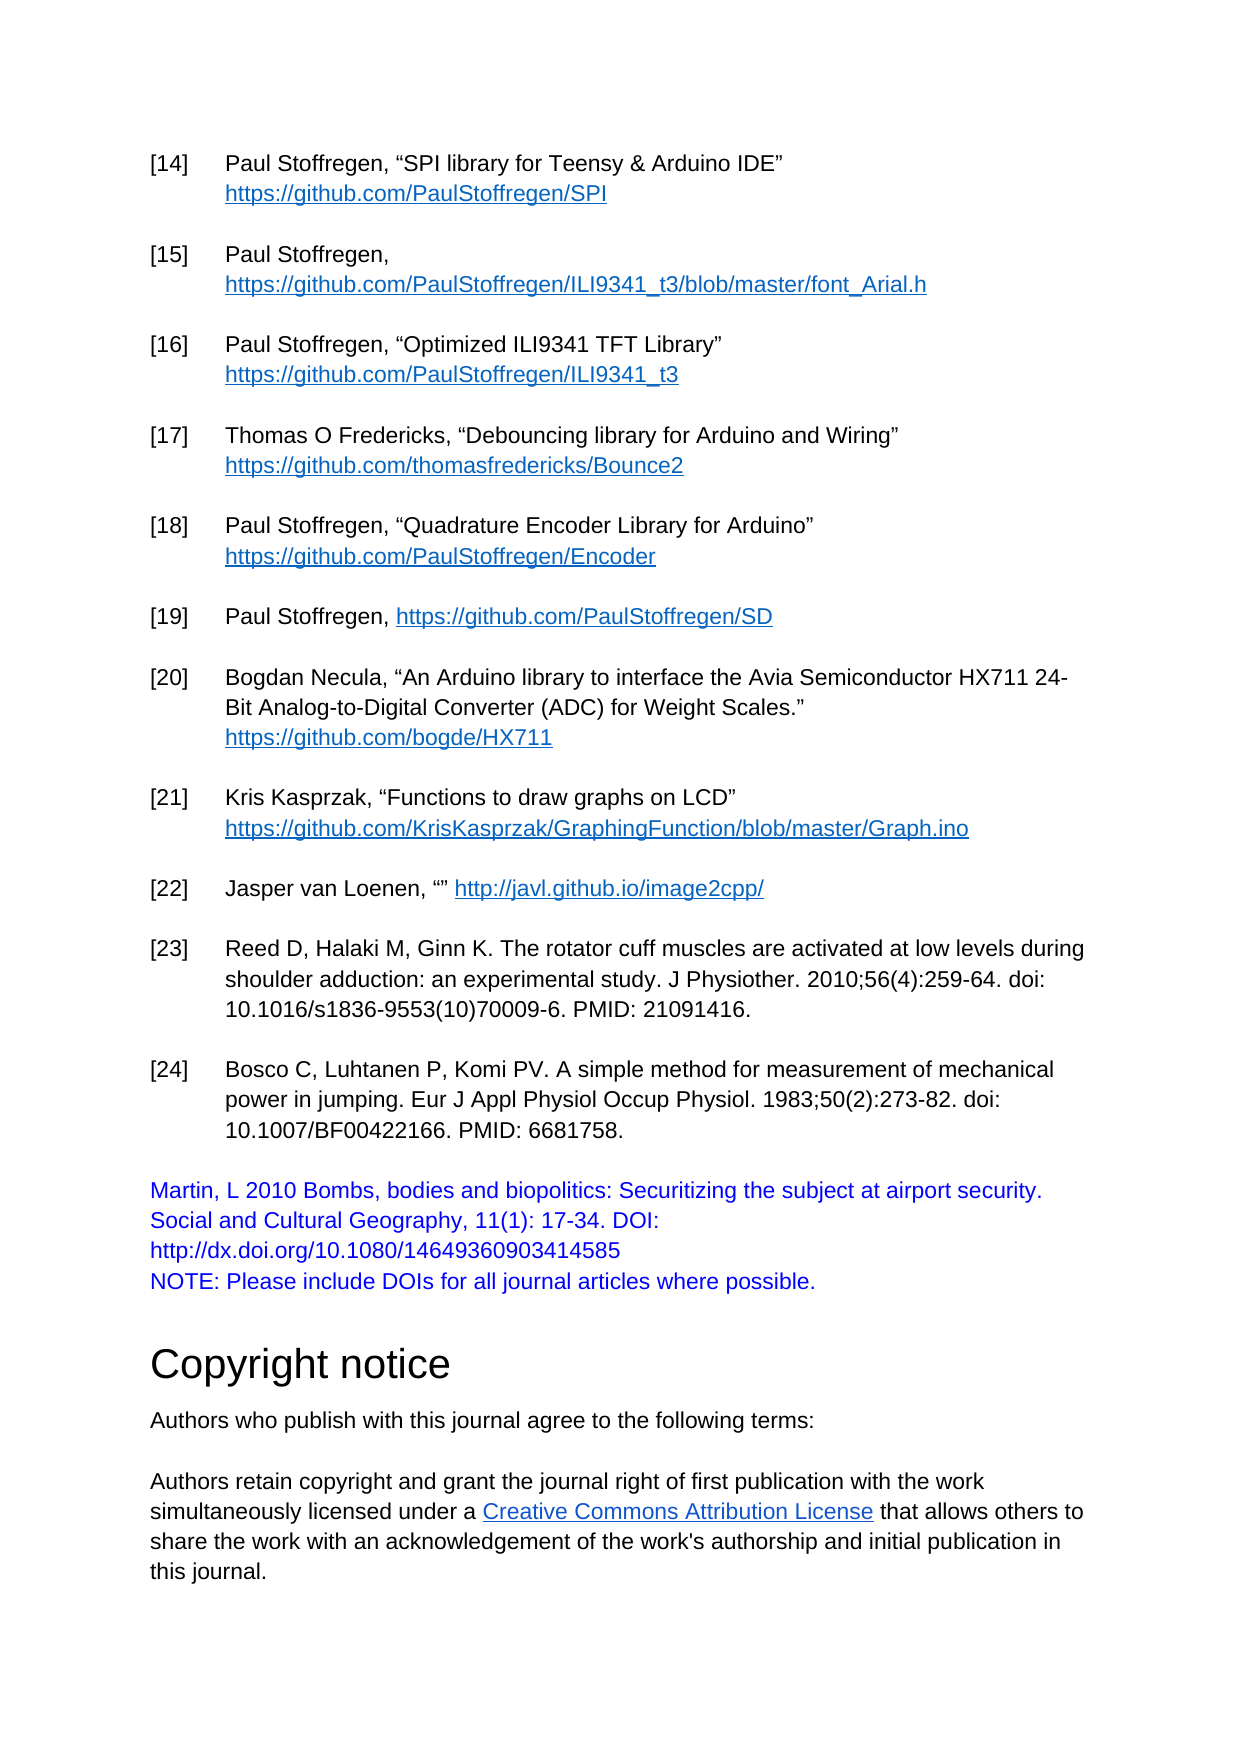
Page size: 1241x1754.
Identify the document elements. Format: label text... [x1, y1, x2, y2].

text [21] Kris Kasprzak, “Functions to draw graphs on LCD” https://github.com/KrisKasprzak/GraphingFunction/blob/master/Graph.ino [150, 784, 1090, 841]
text [17] Thomas O Fredericks, “Debouncing library for Arduino and Wiring” https://github.com/thomasfredericks/Bounce2 [150, 422, 1090, 478]
text NOTE: Please include DOIs for all journal articles where possible. [150, 1268, 1090, 1294]
text [24] Bosco C, Luhtanen P, Komi PV. A simple method for measurement of mechanical power in jumping. Eur J Appl Physiol Occup Physiol. 1983;50(2):273-82. doi: 10.1007/BF00422166. PMID: 6681758. [150, 1056, 1090, 1143]
text Authors retain copyright and grant the journal right of first publication with the work simultaneously licensed under a Creative Commons Attribution License that allows others to share the work with an acknowledgement of the work's authorship and initial publication in this journal. [150, 1468, 1090, 1584]
text [20] Bogdan Necula, “An Arduino library to interface the Avia Semiconductor HX711 24-Bit Analog-to-Digital Converter (ADC) for Weight Scales.” https://github.com/bogde/HX711 [150, 663, 1090, 750]
text Authors who publish with this journal agree to the following terms: [150, 1407, 1090, 1433]
text Martin, L 2010 Bombs, bodies and biopolitics: Securitizing the subject at airport security. Social and Cultural Geography, 11(1): 17-34. DOI: http://dx.doi.org/10.1080/14649360903414585 [150, 1177, 1090, 1264]
text [15] Paul Stoffregen, https://github.com/PaulStoffregen/ILI9341_t3/blob/master/font_Arial.h [150, 241, 1090, 297]
text [18] Paul Stoffregen, “Quadrature Encoder Library for Arduino” https://github.com/PaulStoffregen/Encoder [150, 512, 1090, 569]
text [23] Reed D, Halaki M, Ginn K. The rotator cuff muscles are activated at low levels during shoulder adduction: an experimental study. J Physiother. 2010;56(4):259-64. doi: 10.1016/s1836-9553(10)70009-6. PMID: 21091416. [150, 935, 1090, 1022]
text [19] Paul Stoffregen, https://github.com/PaulStoffregen/SD [150, 603, 1090, 629]
text [22] Jasper van Loenen, “” http://javl.github.io/image2cpp/ [150, 875, 1090, 901]
subtitle Copyright notice [150, 1339, 1090, 1387]
text [14] Paul Stoffregen, “SPI library for Teensy & Arduino IDE” https://github.com/PaulStoffregen/SPI [150, 150, 1090, 207]
text [16] Paul Stoffregen, “Optimized ILI9341 TFT Library” https://github.com/PaulStoffregen/ILI9341_t3 [150, 331, 1090, 388]
